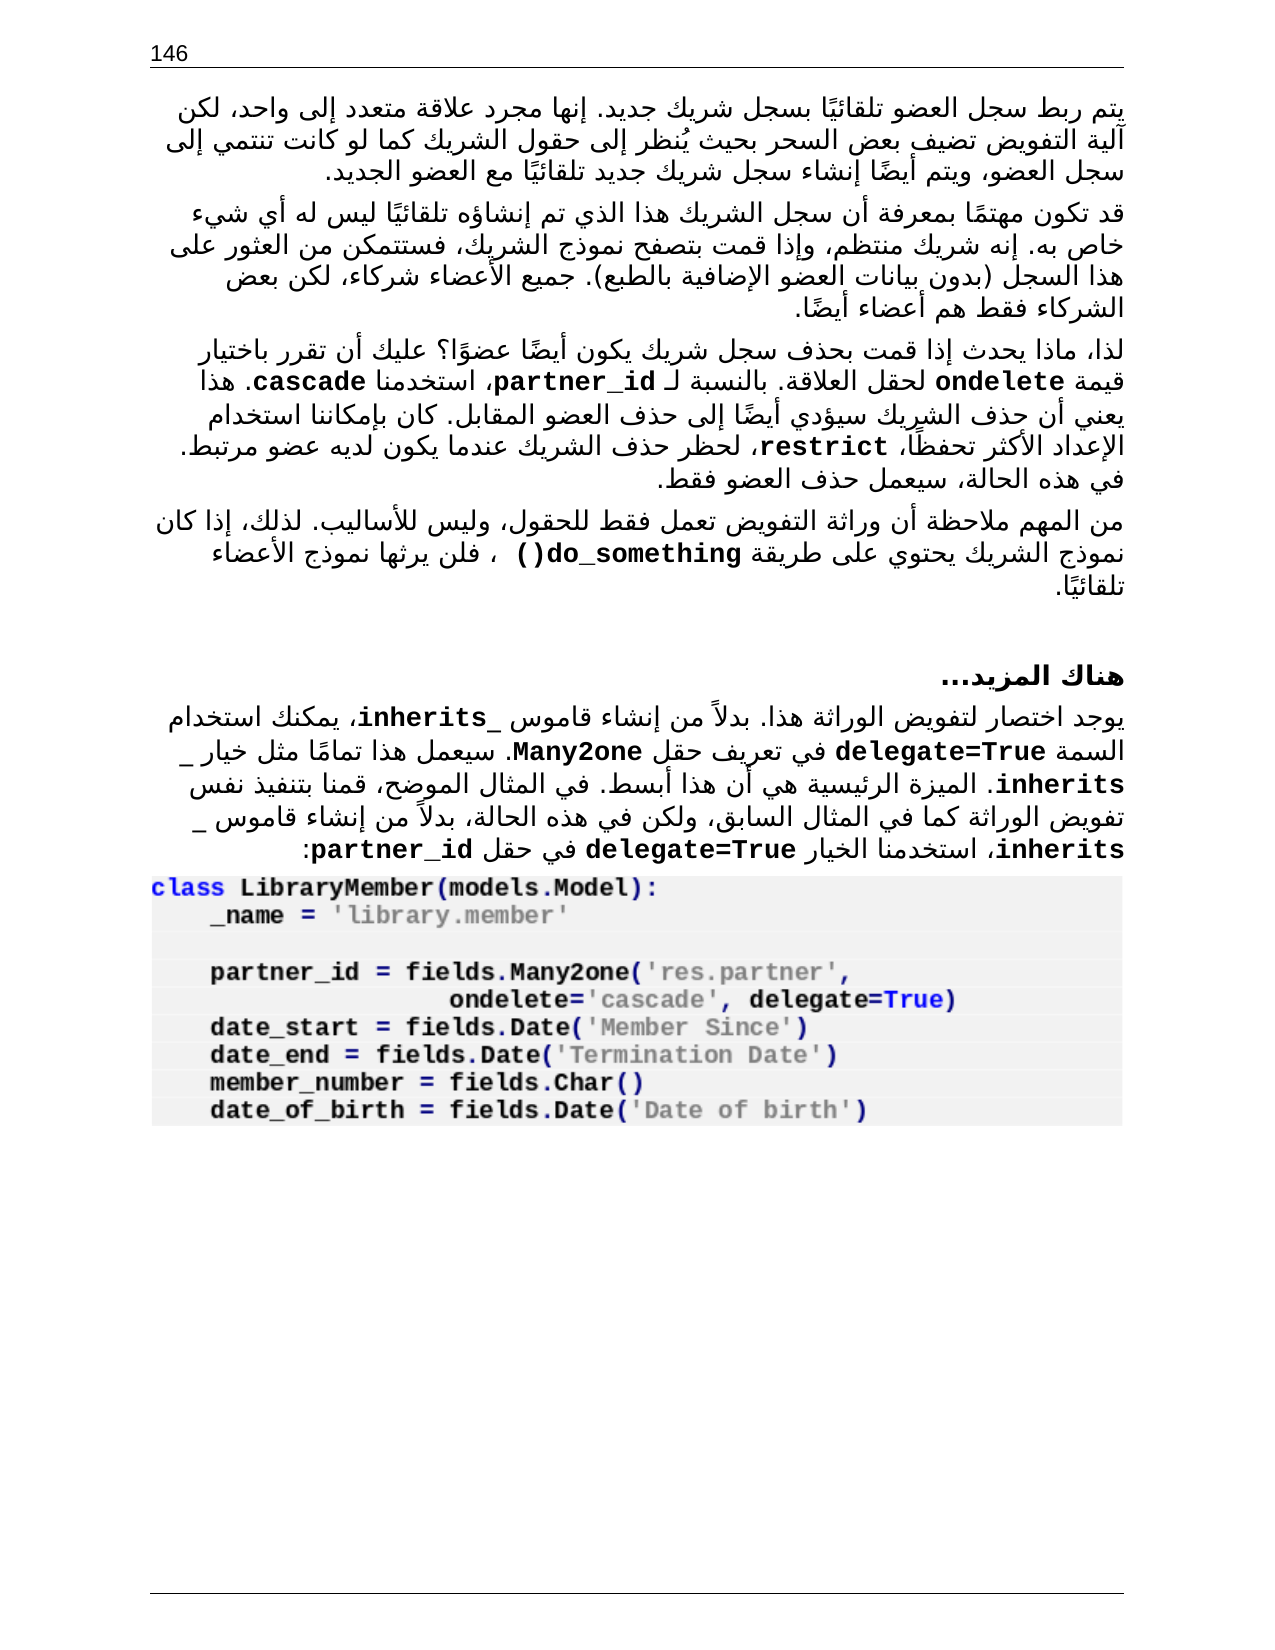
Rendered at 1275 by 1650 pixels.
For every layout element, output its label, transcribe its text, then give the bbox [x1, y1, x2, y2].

text لذا، ماذا يحدث إذا قمت بحذف سجل شريك يكون أيضًا عضوًا؟ عليك أن تقرر باختيار قيمة ondelete لحقل العلاقة. بالنسبة لـ partner_id، استخدمنا cascade. هذا يعني أن حذف الشريك سيؤدي أيضًا إلى حذف العضو المقابل. كان بإمكاننا استخدام الإعداد الأكثر تحفظًا، restrict، لحظر حذف الشريك عندما يكون لديه عضو مرتبط. في هذه الحالة، سيعمل حذف العضو فقط. [150, 334, 1125, 495]
text يوجد اختصار لتفويض الوراثة هذا. بدلاً من إنشاء قاموس _inherits، يمكنك استخدام السمة delegate=True في تعريف حقل Many2one. سيعمل هذا تمامًا مثل خيار _inherits. الميزة الرئيسية هي أن هذا أبسط. في المثال الموضح، قمنا بتنفيذ نفس تفويض الوراثة كما في المثال السابق، ولكن في هذه الحالة، بدلاً من إنشاء قاموس _inherits، استخدمنا الخيار delegate=True في حقل partner_id: [150, 702, 1125, 866]
text يتم ربط سجل العضو تلقائيًا بسجل شريك جديد. إنها مجرد علاقة متعدد إلى واحد، لكن آلية التفويض تضيف بعض السحر بحيث يُنظر إلى حقول الشريك كما لو كانت تنتمي إلى سجل العضو، ويتم أيضًا إنشاء سجل شريك جديد تلقائيًا مع العضو الجديد. [150, 92, 1125, 187]
text قد تكون مهتمًا بمعرفة أن سجل الشريك هذا الذي تم إنشاؤه تلقائيًا ليس له أي شيء خاص به. إنه شريك منتظم، وإذا قمت بتصفح نموذج الشريك، فستتمكن من العثور على هذا السجل (بدون بيانات العضو الإضافية بالطبع). جميع الأعضاء شركاء، لكن بعض الشركاء فقط هم أعضاء أيضًا. [150, 197, 1125, 324]
text هناك المزيد... [150, 660, 1125, 691]
text من المهم ملاحظة أن وراثة التفويض تعمل فقط للحقول، وليس للأساليب. لذلك، إذا كان نموذج الشريك يحتوي على طريقة do_something() ، فلن يرثها نموذج الأعضاء تلقائيًا. [150, 506, 1125, 602]
